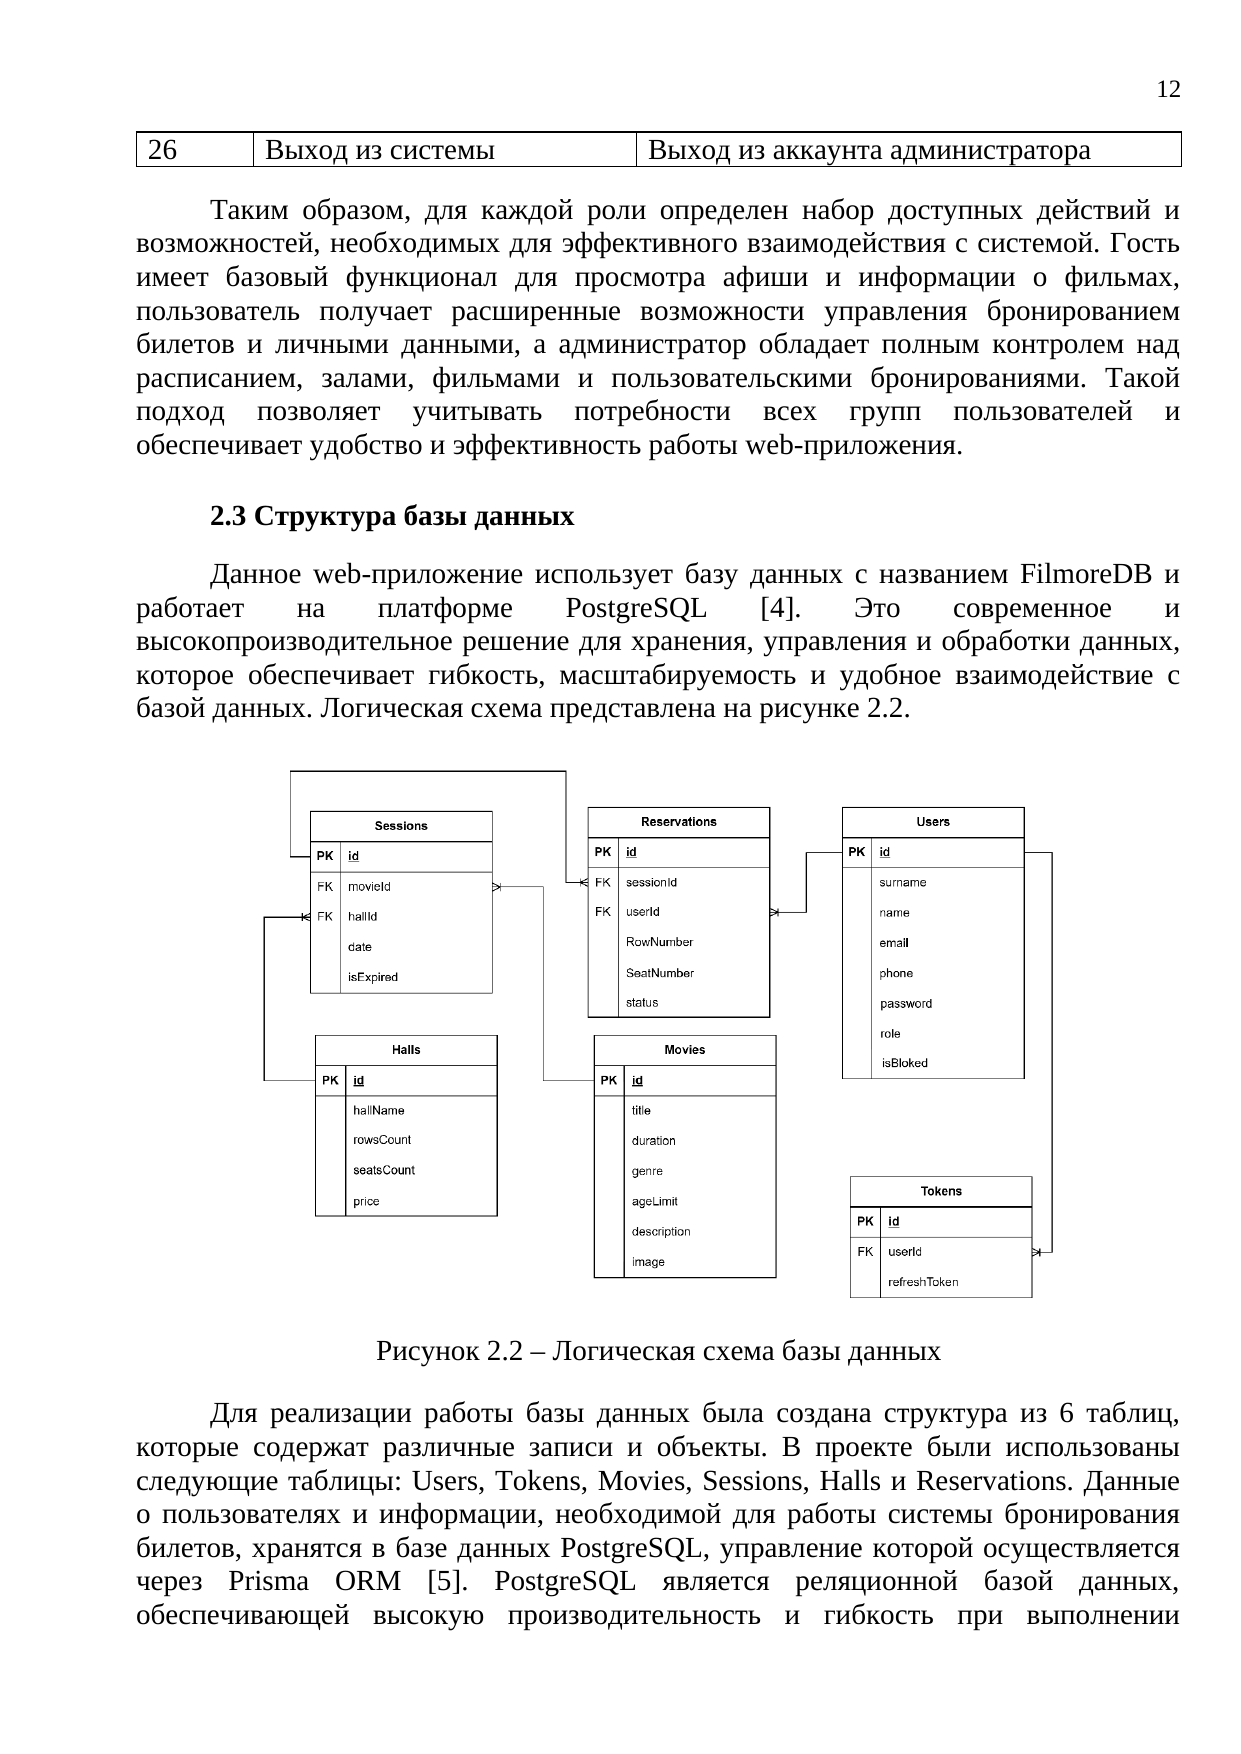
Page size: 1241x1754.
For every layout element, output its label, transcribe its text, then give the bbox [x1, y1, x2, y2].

text Данное web-приложение использует базу данных с названием FilmoreDB и работает на платформе PostgreSQL [4]. Это современное и высокопроизводительное решение для хранения, управления и обработки данных, которое обеспечивает гибкость, масштабируемость и удобное взаимодействие с базой данных. Логическая схема представлена на рисунке 2.2. [136, 556, 1181, 724]
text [136, 1396, 1181, 1630]
text 2.3 Структура базы данных [136, 498, 1181, 531]
table_cell Выход из системы [254, 133, 636, 166]
table_cell 26 [137, 133, 253, 166]
text Рисунок 2.2 – Логическая схема базы данных [136, 1333, 1181, 1366]
text Таким образом, для каждой роли определен набор доступных действий и возможностей, необходимых для эффективного взаимодействия с системой. Гость имеет базовый функционал для просмотра афиши и информации о фильмах, пользователь получает расширенные возможности управления бронированием билетов и личными данными, а администратор обладает полным контролем над расписанием, залами, фильмами и пользовательскими бронированиями. Такой подход позволяет учитывать потребности всех групп пользователей и обеспечивает удобство и эффективность работы web-приложения. [136, 192, 1181, 460]
picture [247, 753, 1070, 1308]
table_cell Выход из аккаунта администратора [637, 133, 1181, 166]
